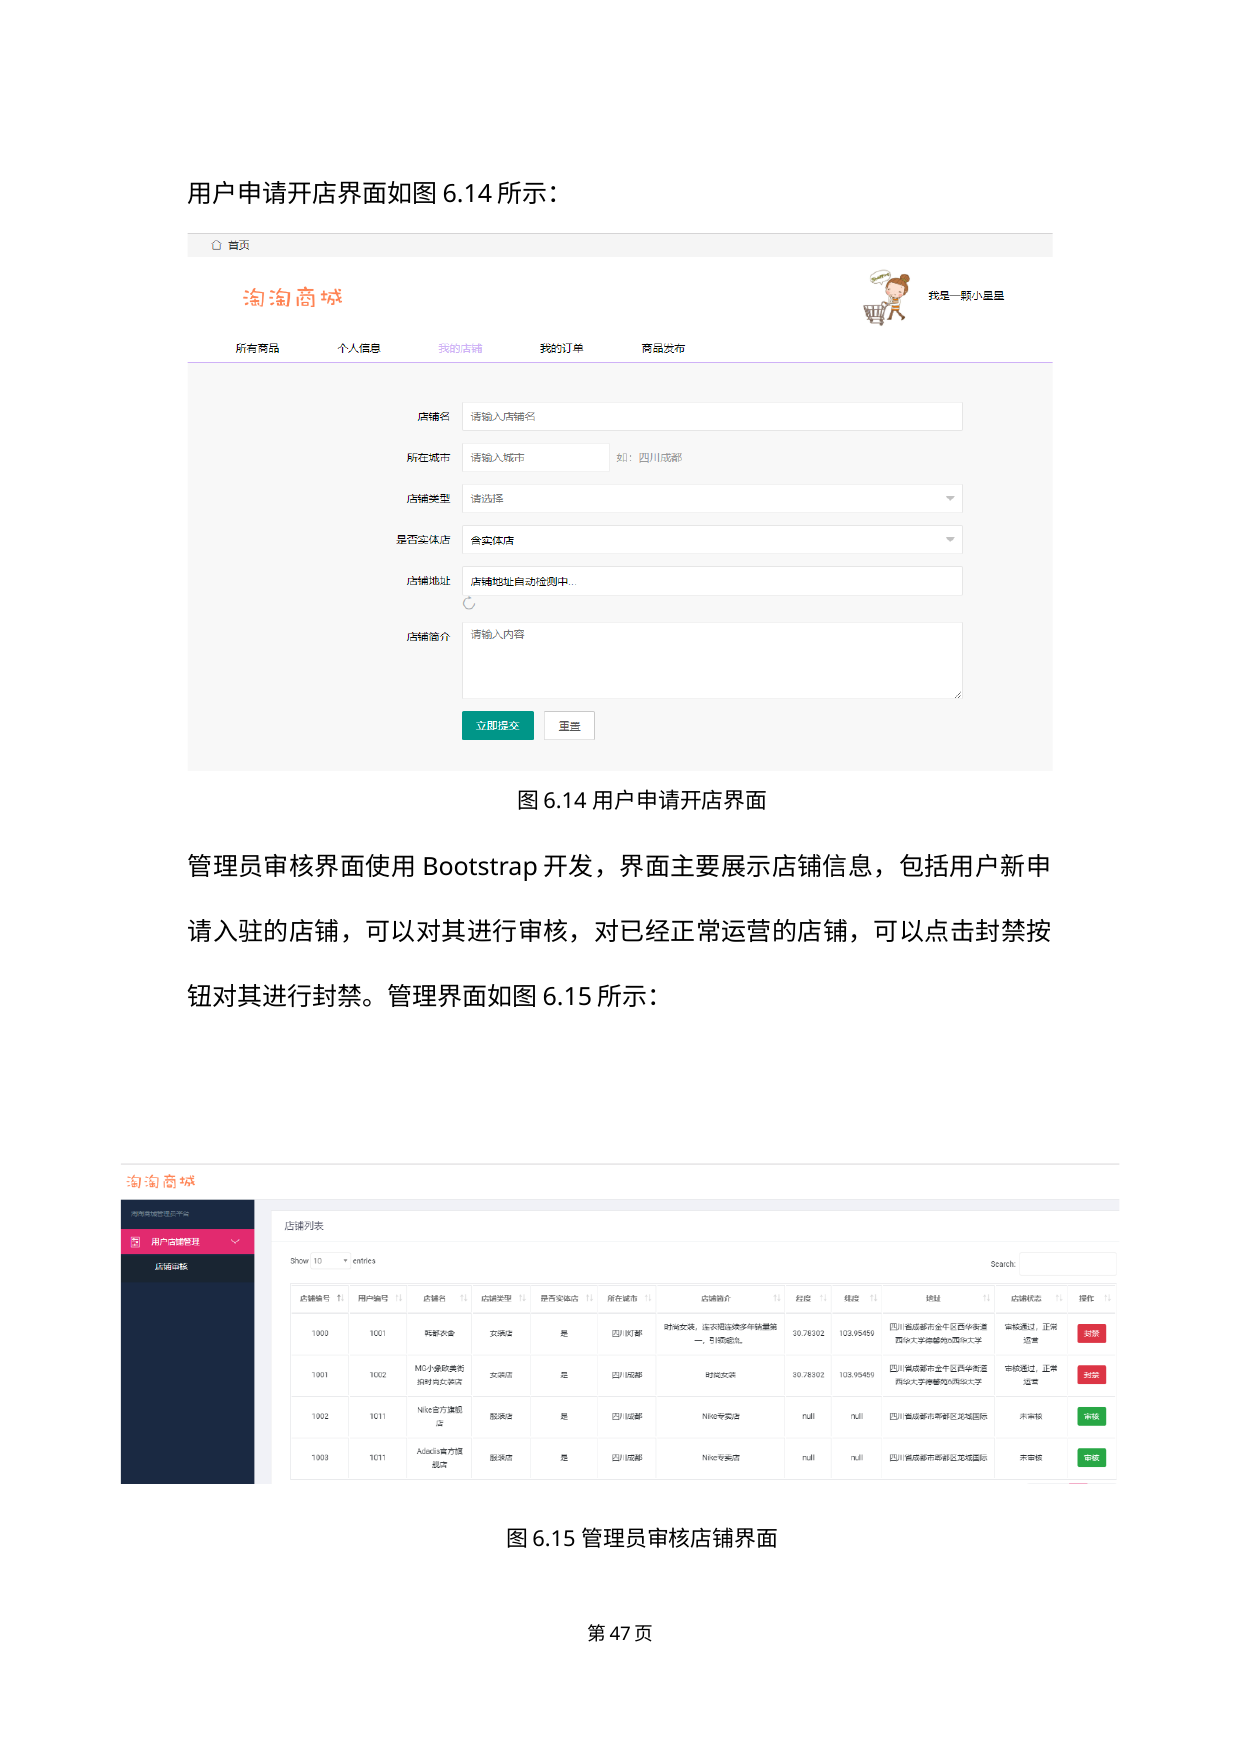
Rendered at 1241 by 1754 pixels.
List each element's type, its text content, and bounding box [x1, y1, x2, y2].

text 图6.15 管理员审核店铺界面 [187, 1484, 1053, 1553]
picture [120, 1163, 1120, 1484]
text 用户申请开店界面如图6.14所示： [187, 159, 1053, 224]
text 管理员审核界面使用Bootstrap开发，界面主要展示店铺信息，包括用户新申请入驻的店铺，可以对其进行审核，对已经正常运营的店铺，可以点击封禁按钮对其进行封禁。管理界面如图6.15所示： [187, 832, 1053, 1027]
picture [187, 230, 1053, 771]
text 图6.14 用户申请开店界面 [187, 771, 1053, 816]
